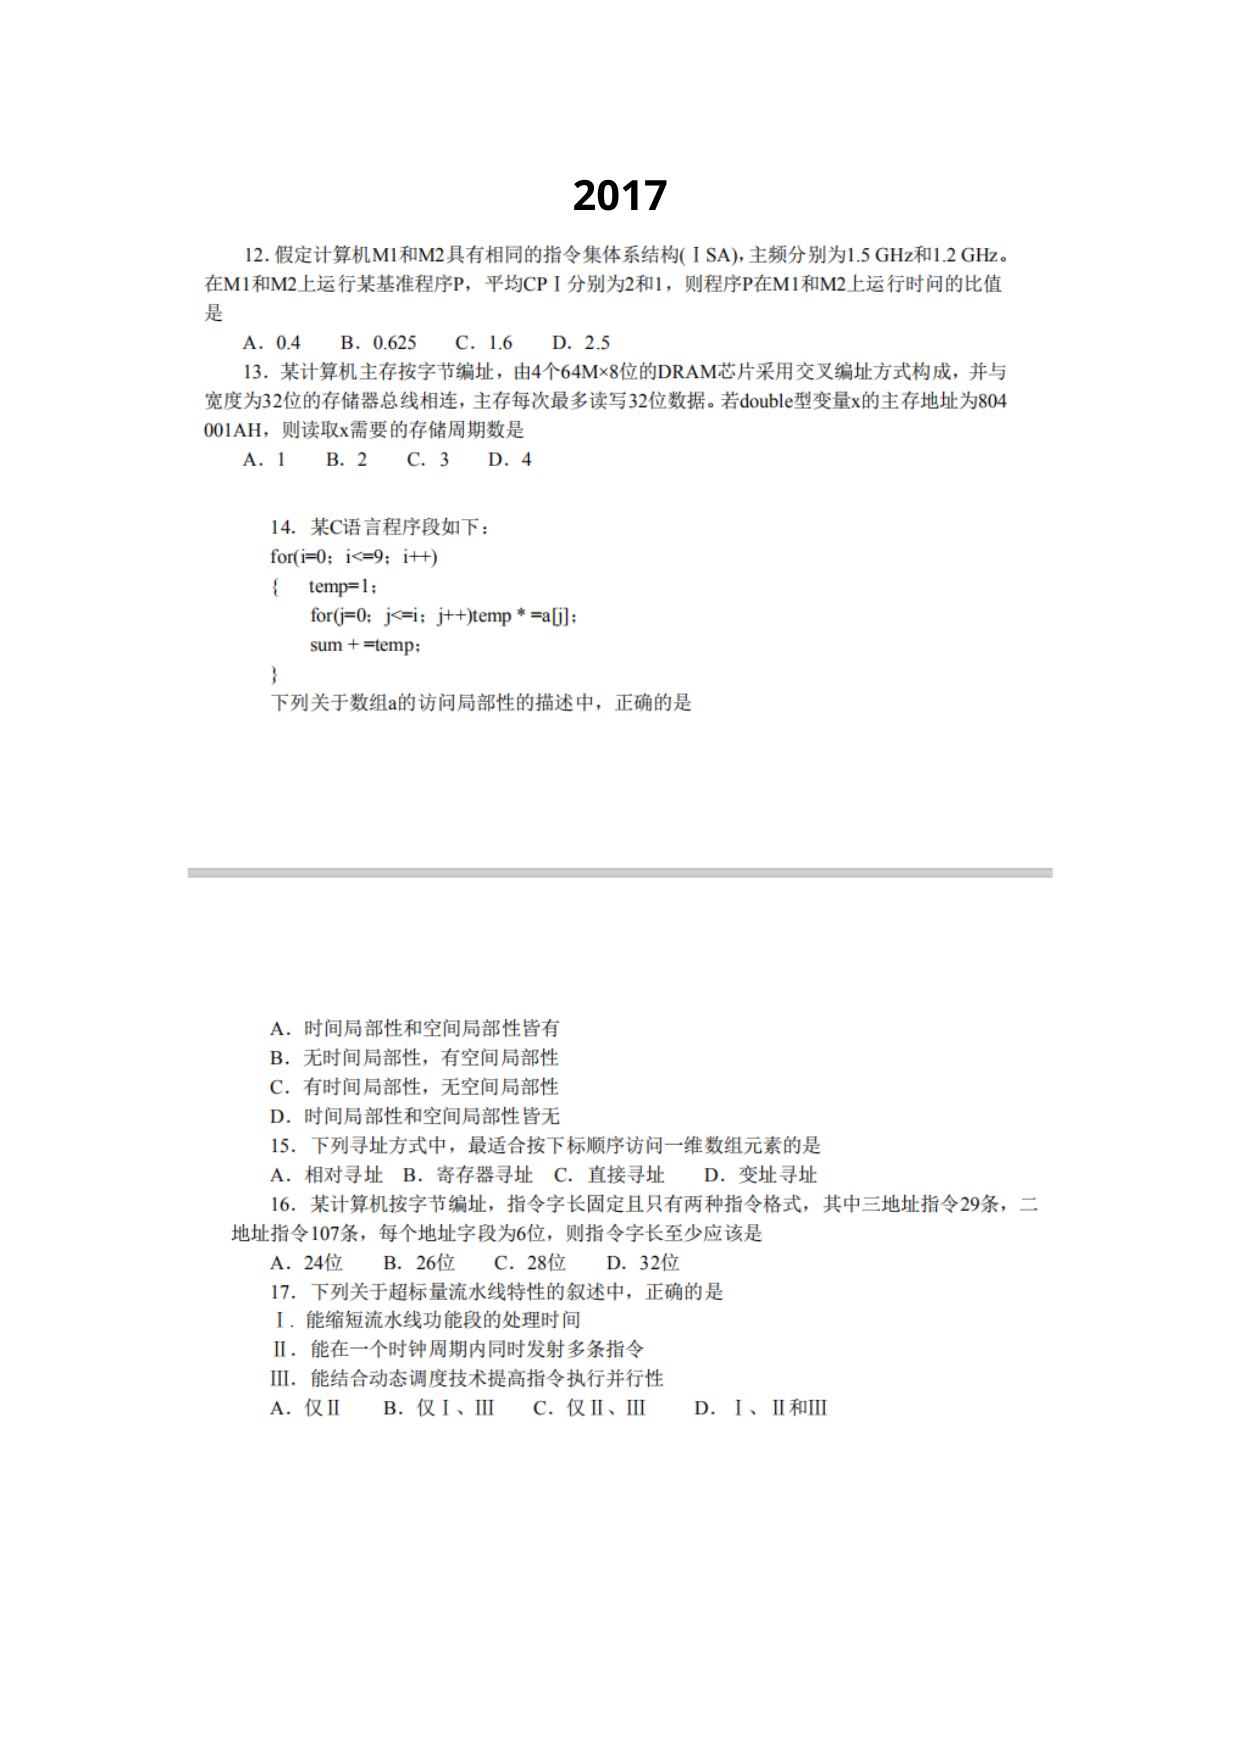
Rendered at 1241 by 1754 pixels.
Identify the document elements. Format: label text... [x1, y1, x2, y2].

picture [187, 507, 1053, 1428]
text 2017 [187, 162, 1053, 227]
picture [187, 236, 1053, 472]
